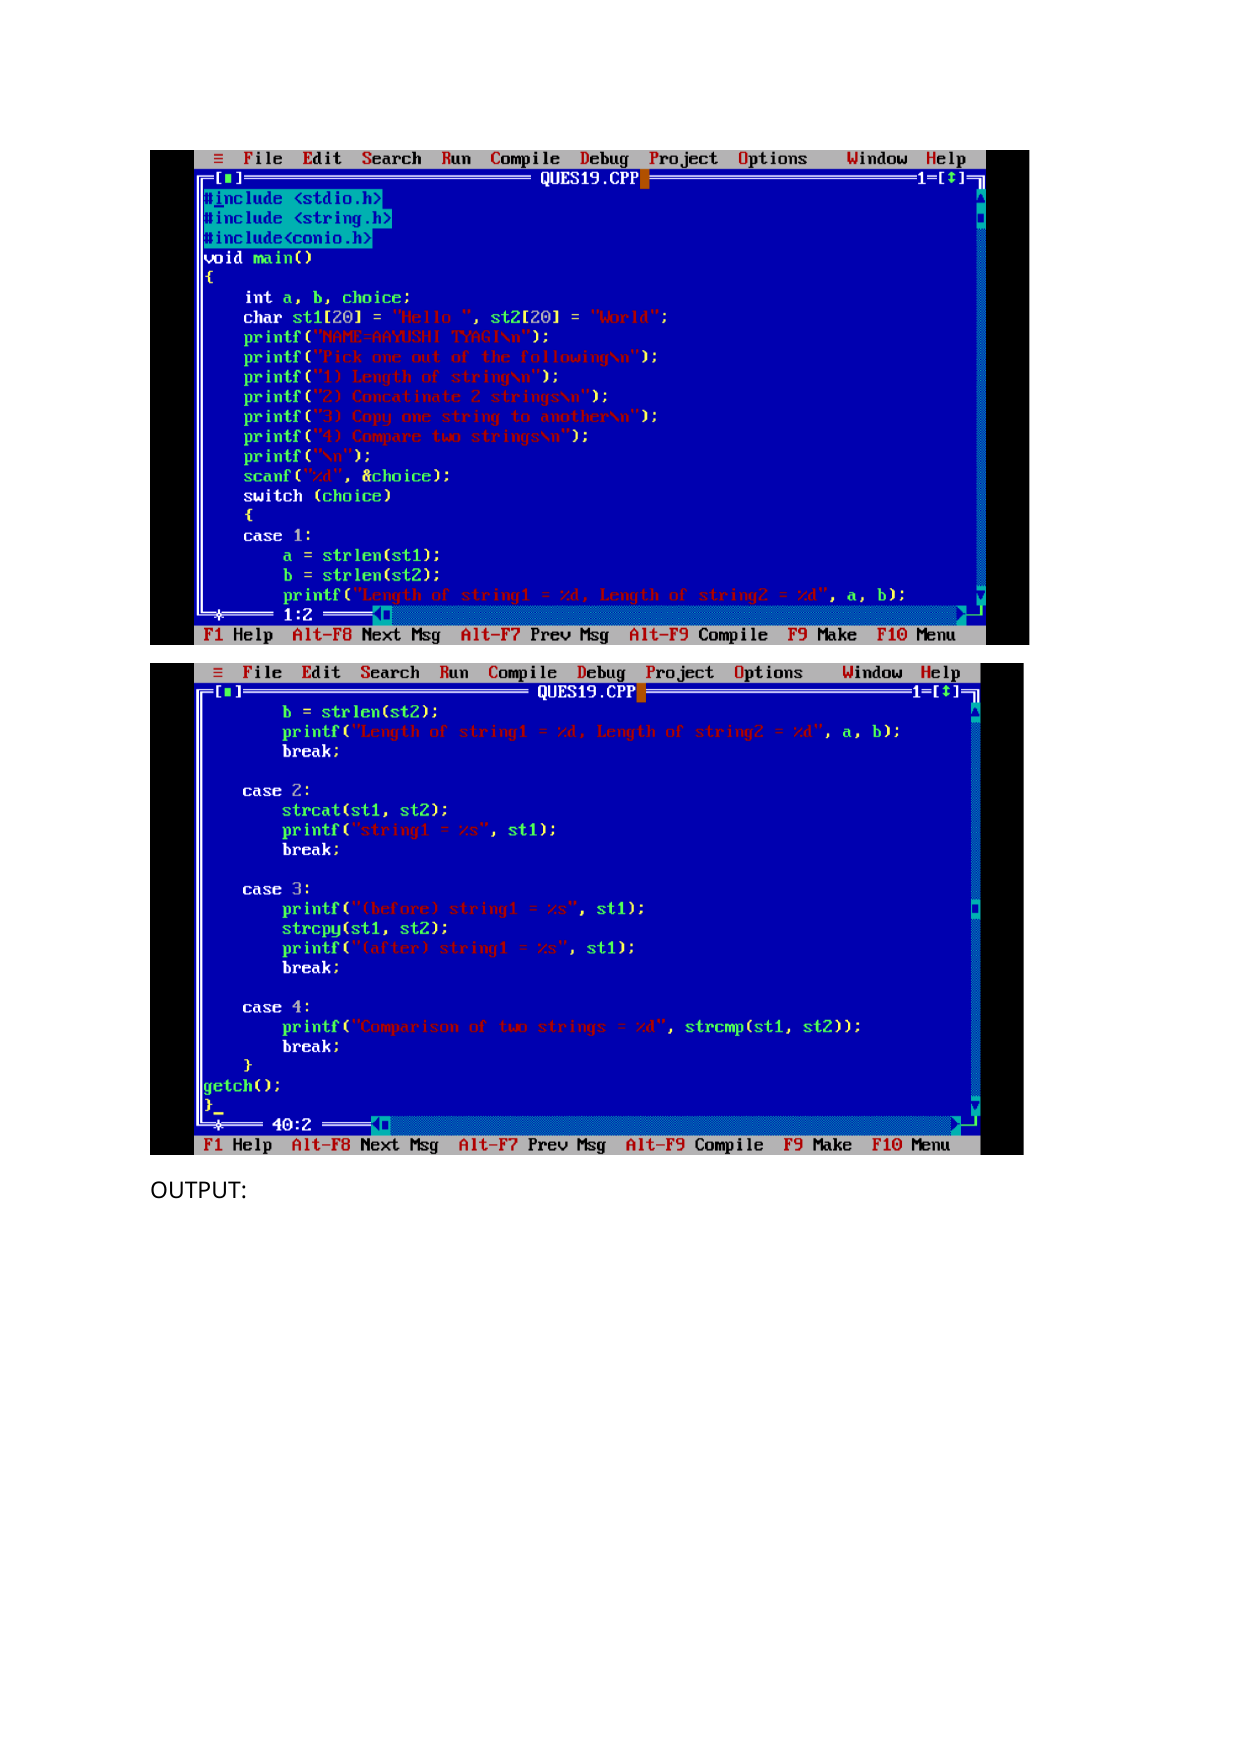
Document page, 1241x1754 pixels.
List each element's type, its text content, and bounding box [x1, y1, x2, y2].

picture [150, 663, 1024, 1155]
text OUTPUT: [150, 1174, 1090, 1205]
picture [150, 150, 1030, 645]
